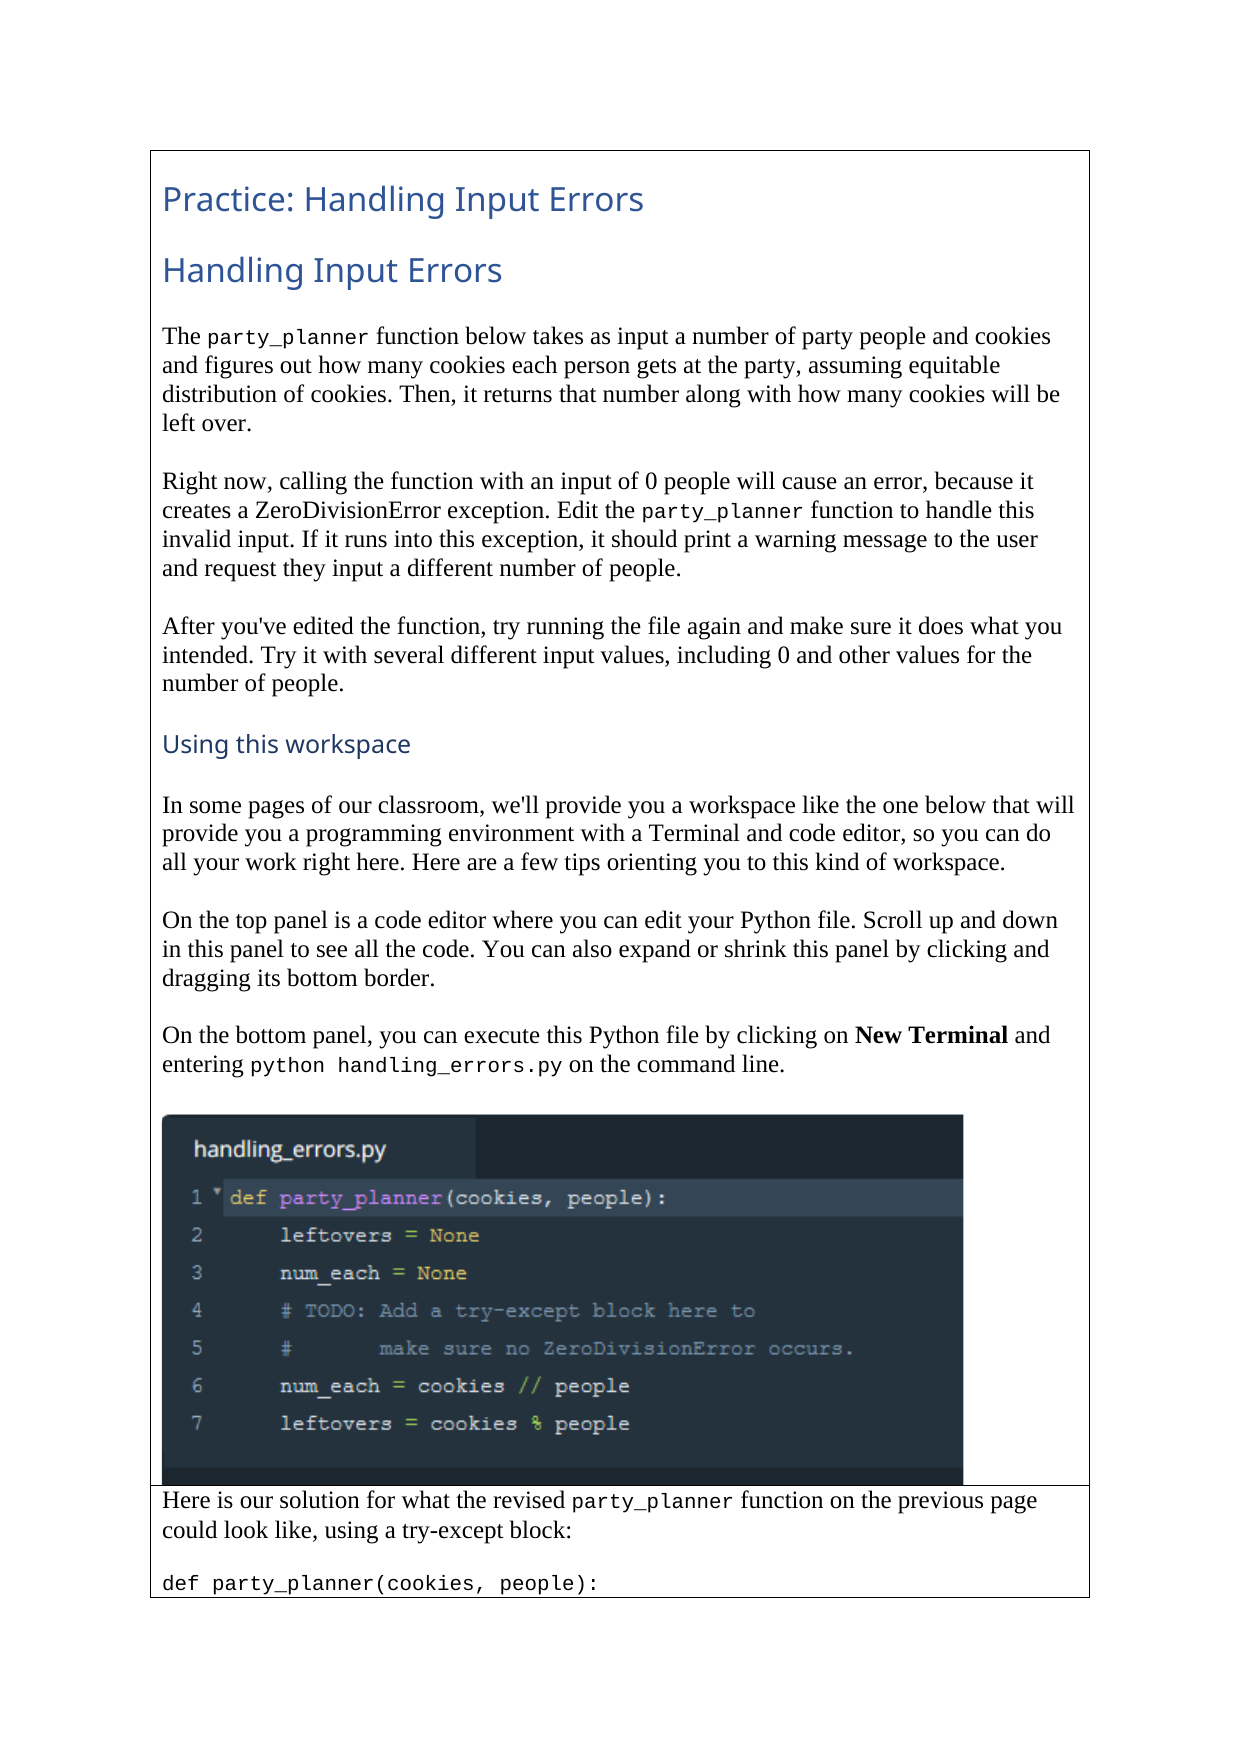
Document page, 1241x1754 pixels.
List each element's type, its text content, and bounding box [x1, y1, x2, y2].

picture [161, 1108, 964, 1485]
table_cell Practice: Handling Input Errors Handling Input Errors The party_planner function below takes as input a number of party people and cookies and figures out how many cookies each person gets at the party, assuming equitable distribution of cookies. Then, it returns that number along with how many cookies will be left over. Right now, calling the function with an input of 0 people will cause an error, because it creates a ZeroDivisionError exception. Edit the party_planner function to handle this invalid input. If it runs into this exception, it should print a warning message to the user and request they input a different number of people. After you've edited the function, try running the file again and make sure it does what you intended. Try it with several different input values, including 0 and other values for the number of people. Using this workspace In some pages of our classroom, we'll provide you a workspace like the one below that will provide you a programming environment with a Terminal and code editor, so you can do all your work right here. Here are a few tips orienting you to this kind of workspace. On the top panel is a code editor where you can edit your Python file. Scroll up and down in this panel to see all the code. You can also expand or shrink this panel by clicking and dragging its bottom border. On the bottom panel, you can execute this Python file by clicking on New Terminal and entering python handling_errors.py on the command line. [151, 151, 1089, 1484]
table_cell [151, 1486, 1089, 1597]
